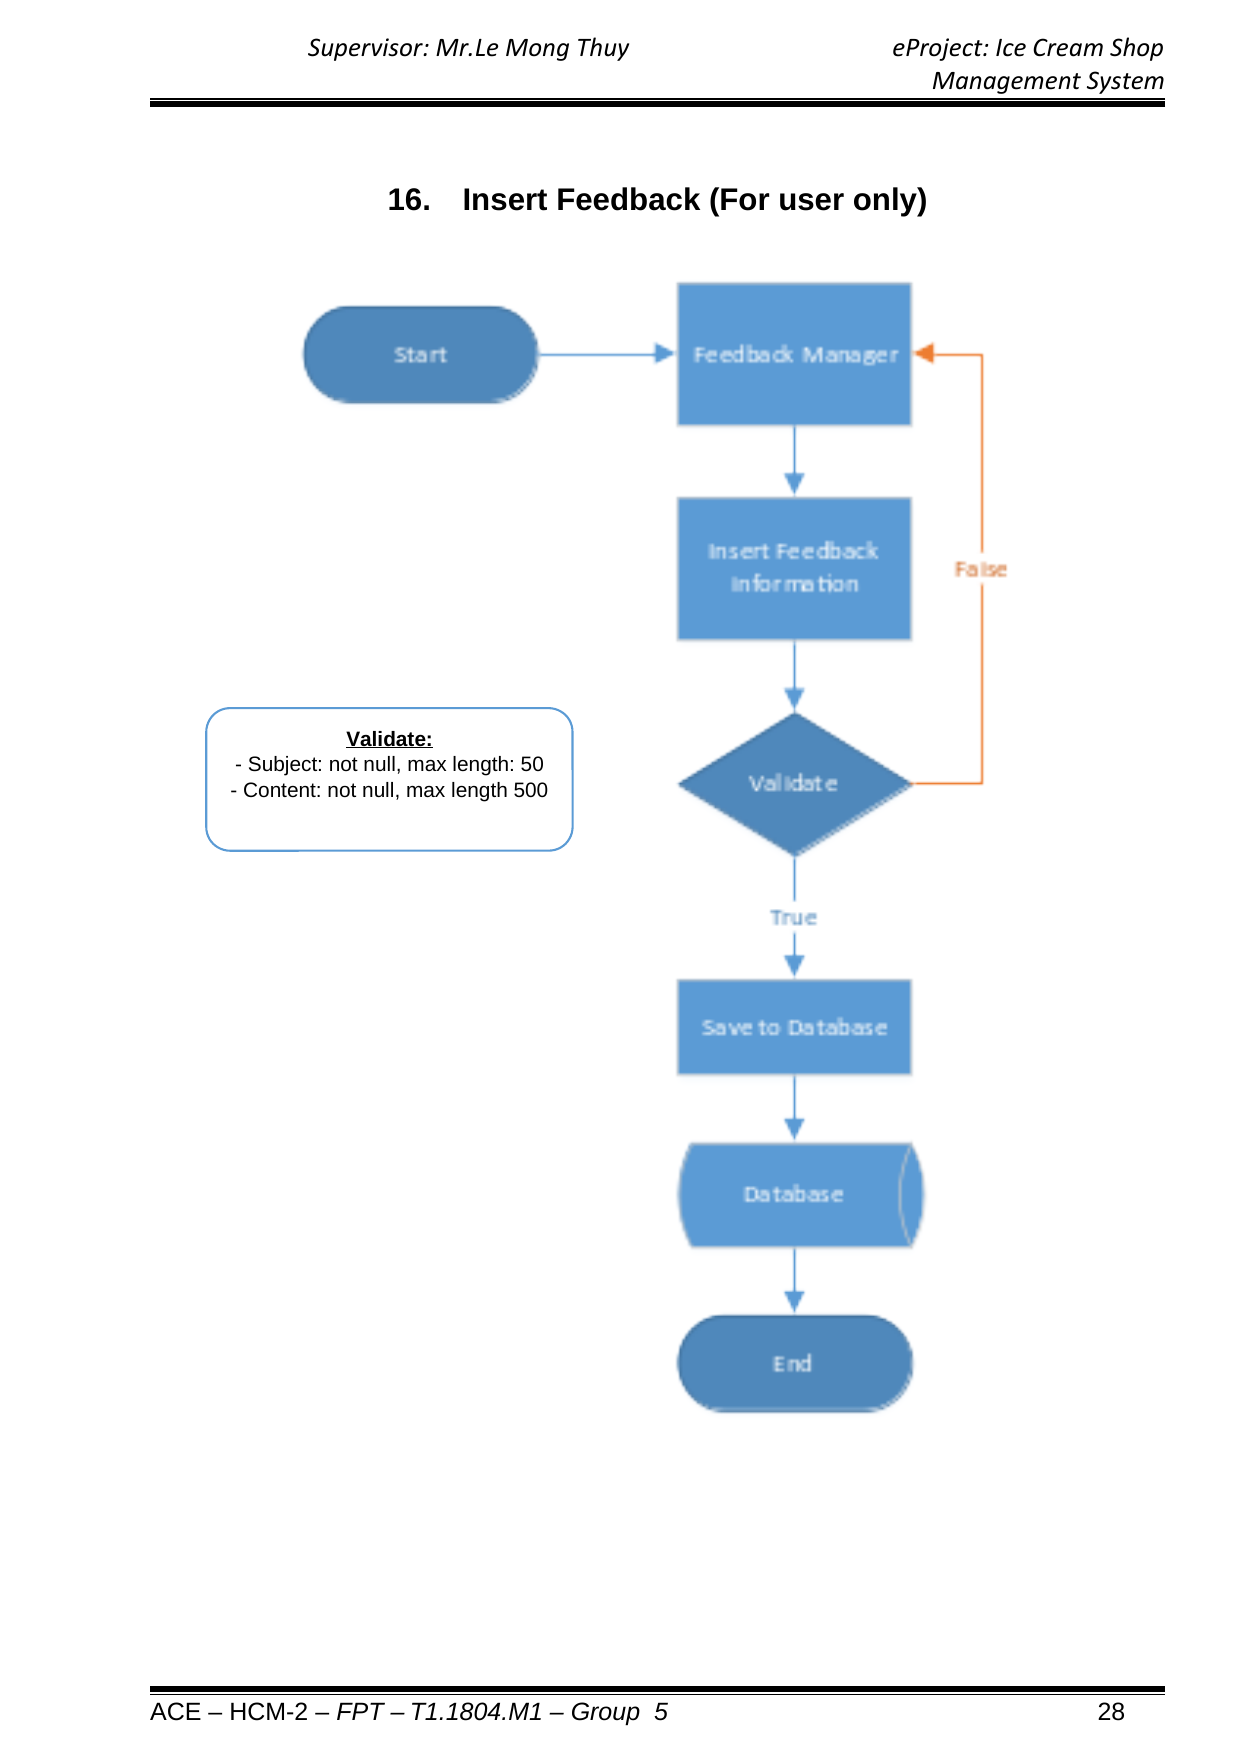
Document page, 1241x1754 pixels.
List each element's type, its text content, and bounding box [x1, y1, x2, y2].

list Insert Feedback (For user only) [150, 181, 1165, 217]
